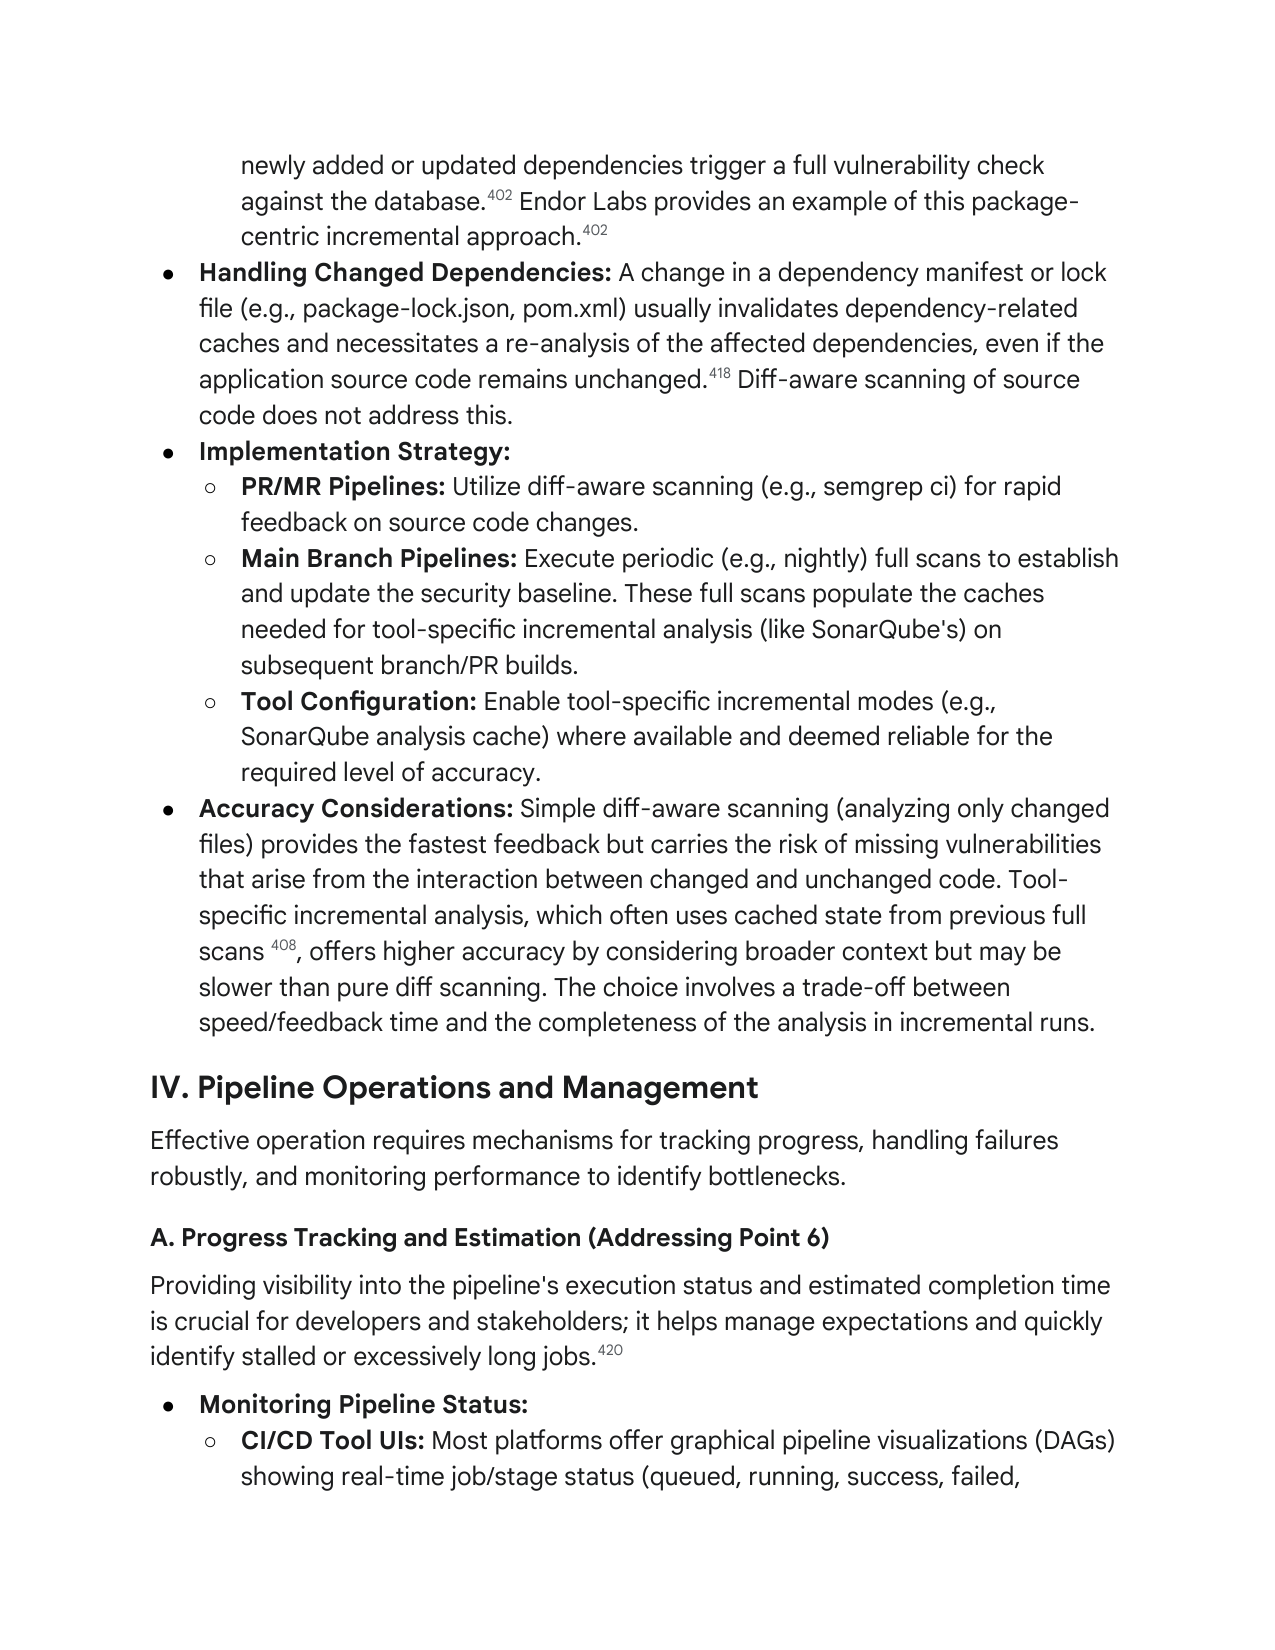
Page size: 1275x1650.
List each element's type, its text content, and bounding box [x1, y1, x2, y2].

subtitle A. Progress Tracking and Estimation (Addressing Point 6) [150, 1222, 1125, 1253]
list Tool Configuration: Enable tool-specific incremental modes (e.g., SonarQube analysis cache) where available and deemed reliable for the required level of accuracy. [203, 686, 1125, 789]
list Accuracy Considerations: Simple diff-aware scanning (analyzing only changed files) provides the fastest feedback but carries the risk of missing vulnerabilities that arise from the interaction between changed and unchanged code. Tool-specific incremental analysis, which often uses cached state from previous full scans 408, offers higher accuracy by considering broader context but may be slower than pure diff scanning. The choice involves a trade-off between speed/feedback time and the completeness of the analysis in incremental runs. [161, 793, 1125, 1039]
text Effective operation requires mechanisms for tracking progress, handling failures robustly, and monitoring performance to identify bottlenecks. [150, 1125, 1125, 1192]
list Monitoring Pipeline Status: [161, 1390, 1125, 1421]
list Main Branch Pipelines: Execute periodic (e.g., nightly) full scans to establish and update the security baseline. These full scans populate the caches needed for tool-specific incremental analysis (like SonarQube's) on subsequent branch/PR builds. [203, 543, 1125, 682]
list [203, 1425, 1125, 1492]
list Handling Changed Dependencies: A change in a dependency manifest or lock file (e.g., package-lock.json, pom.xml) usually invalidates dependency-related caches and necessitates a re-analysis of the affected dependencies, even if the application source code remains unchanged.418 Diff-aware scanning of source code does not address this. [161, 257, 1125, 431]
text Providing visibility into the pipeline's execution status and estimated completion time is crucial for developers and stakeholders; it helps manage expectations and quickly identify stalled or excessively long jobs.420 [150, 1270, 1125, 1373]
list PR/MR Pipelines: Utilize diff-aware scanning (e.g., semgrep ci) for rapid feedback on source code changes. [203, 472, 1125, 539]
subtitle IV. Pipeline Operations and Management [150, 1068, 1125, 1107]
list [203, 150, 1125, 253]
list Implementation Strategy: [161, 436, 1125, 467]
